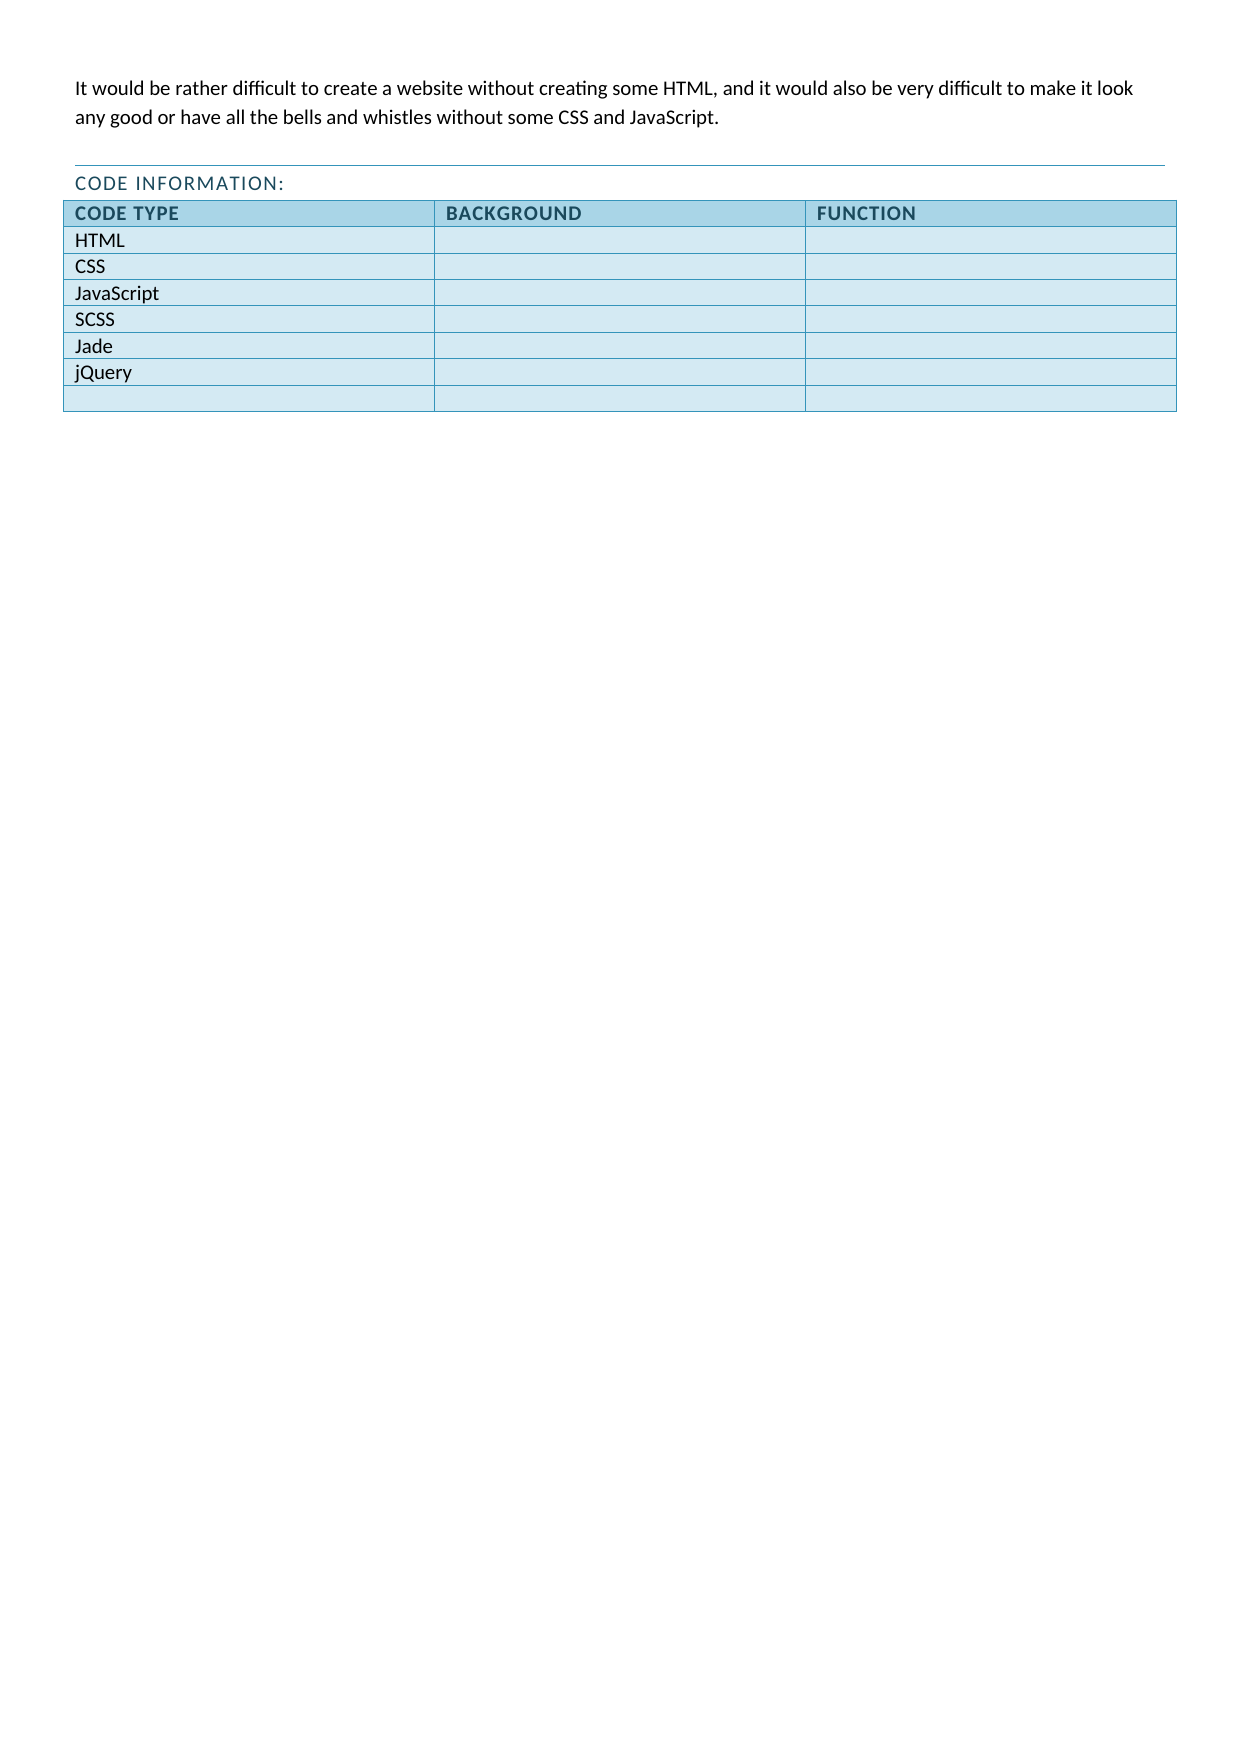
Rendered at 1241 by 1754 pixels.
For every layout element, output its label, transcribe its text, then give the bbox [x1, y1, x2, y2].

table_cell Jade [64, 333, 434, 358]
table_cell [806, 306, 1176, 332]
table_cell [806, 254, 1176, 279]
table_cell [806, 359, 1176, 385]
table_cell [806, 227, 1176, 252]
table_cell [806, 280, 1176, 305]
table_cell JavaScript [64, 280, 434, 305]
table_cell [435, 333, 805, 358]
table_cell [806, 386, 1176, 411]
table_cell [435, 359, 805, 385]
subtitle Code Information: [75, 166, 1165, 196]
table_cell [435, 227, 805, 252]
text It would be rather difficult to create a website without creating some HTML, and it would also be very difficult to make it look any good or have all the bells and whistles without some CSS and JavaScript. [75, 75, 1165, 129]
table_cell SCSS [64, 306, 434, 332]
table_cell [435, 386, 805, 411]
table_cell [806, 333, 1176, 358]
table_header Background [435, 201, 805, 226]
table_cell jQuery [64, 359, 434, 385]
table_cell [435, 280, 805, 305]
table_cell HTML [64, 227, 434, 252]
table_header Function [806, 201, 1176, 226]
table_cell [435, 306, 805, 332]
table_cell CSS [64, 254, 434, 279]
table_cell [435, 254, 805, 279]
table_cell [64, 386, 434, 411]
table_header Code Type [64, 201, 434, 226]
